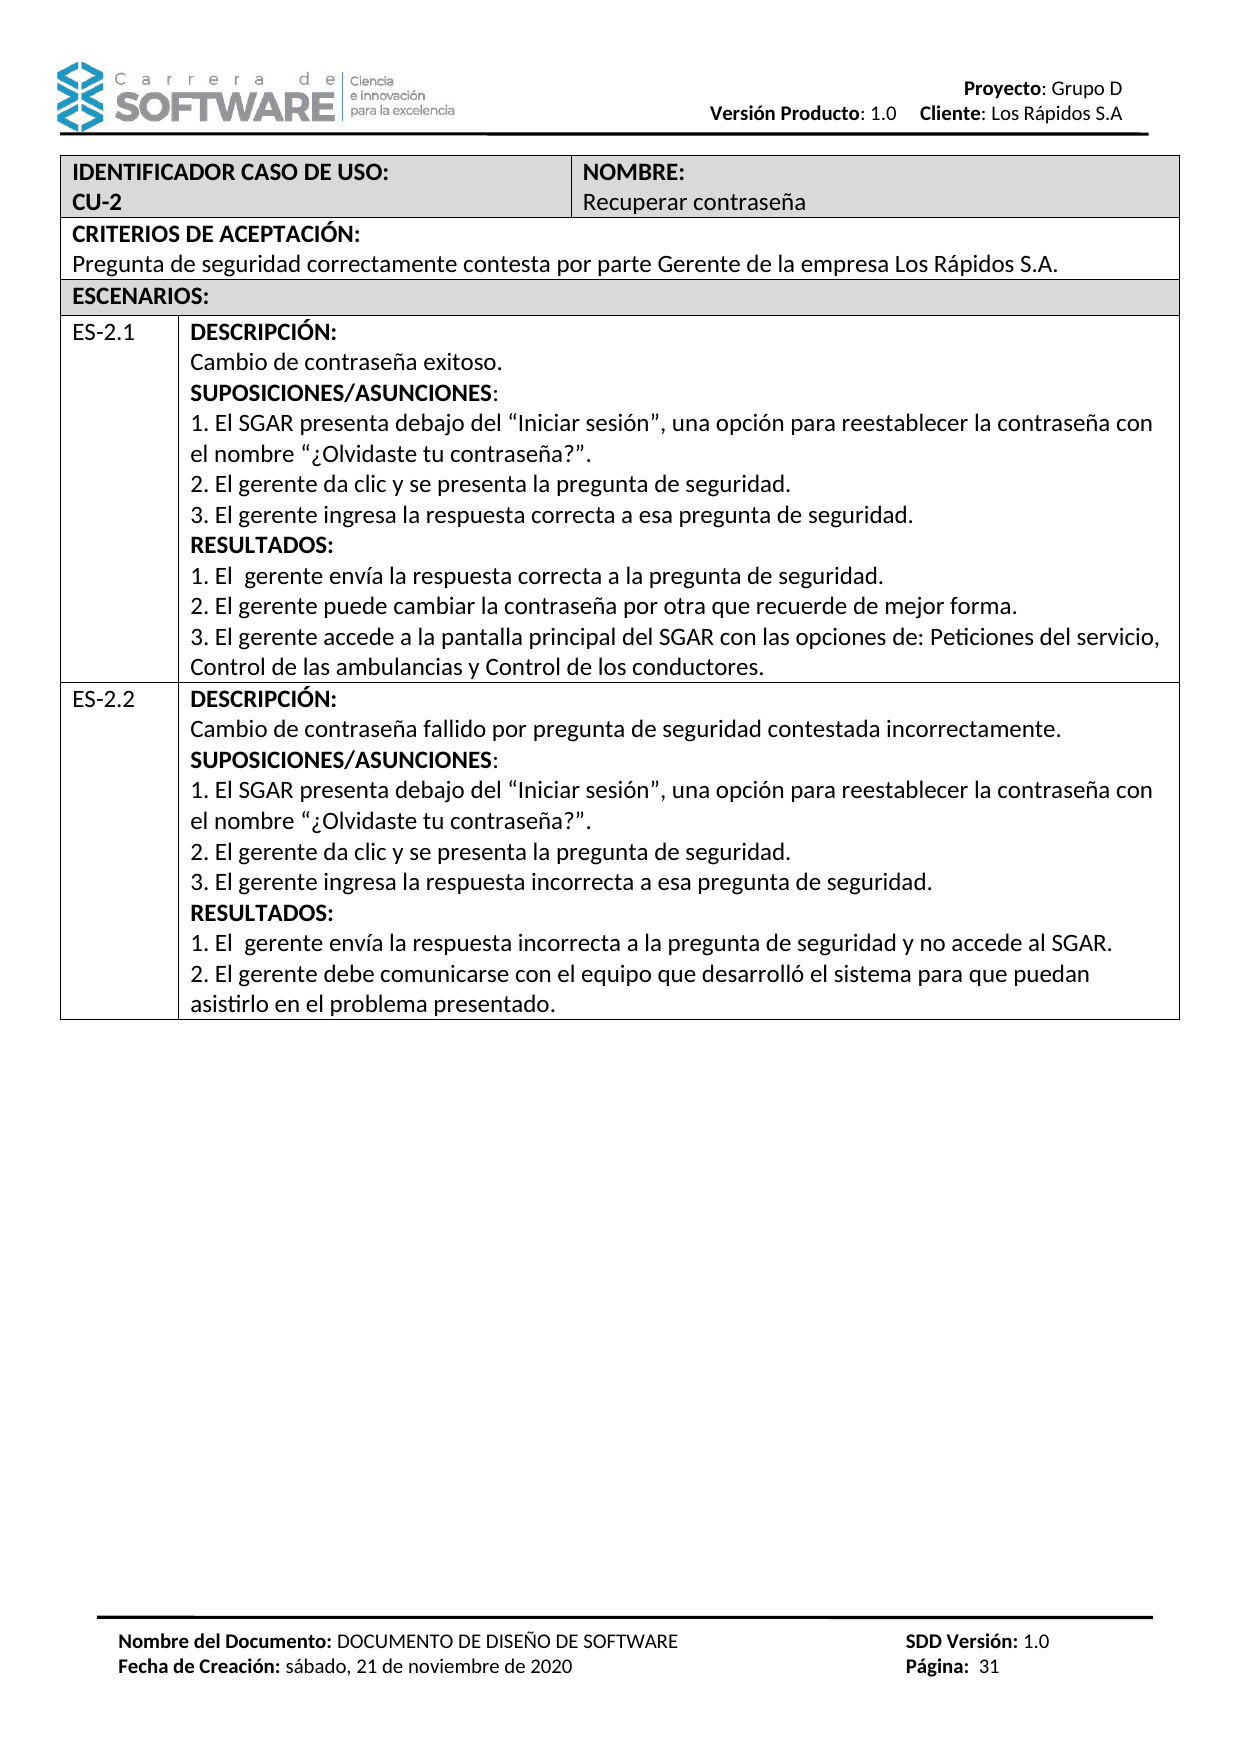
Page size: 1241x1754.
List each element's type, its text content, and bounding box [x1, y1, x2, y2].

picture [46, 46, 461, 154]
table_cell ES-2.2 [61, 683, 178, 1019]
table_cell ESCENARIOS: [61, 280, 1179, 315]
table_header NOMBRE: Recuperar contraseña [572, 156, 1179, 217]
table_header IDENTIFICADOR CASO DE USO: CU-2 [61, 156, 571, 217]
table_cell DESCRIPCIÓN: Cambio de contraseña exitoso. SUPOSICIONES/ASUNCIONES: 1. El SGAR presenta debajo del “Iniciar sesión”, una opción para reestablecer la contraseña con el nombre “¿Olvidaste tu contraseña?”. 2. El gerente da clic y se presenta la pregunta de seguridad. 3. El gerente ingresa la respuesta correcta a esa pregunta de seguridad. RESULTADOS: 1. El gerente envía la respuesta correcta a la pregunta de seguridad. 2. El gerente puede cambiar la contraseña por otra que recuerde de mejor forma. 3. El gerente accede a la pantalla principal del SGAR con las opciones de: Peticiones del servicio, Control de las ambulancias y Control de los conductores. [179, 316, 1179, 682]
table_cell ES-2.1 [61, 316, 178, 682]
table_cell CRITERIOS DE ACEPTACIÓN: Pregunta de seguridad correctamente contesta por parte Gerente de la empresa Los Rápidos S.A. [61, 218, 1179, 279]
table_cell DESCRIPCIÓN: Cambio de contraseña fallido por pregunta de seguridad contestada incorrectamente. SUPOSICIONES/ASUNCIONES: 1. El SGAR presenta debajo del “Iniciar sesión”, una opción para reestablecer la contraseña con el nombre “¿Olvidaste tu contraseña?”. 2. El gerente da clic y se presenta la pregunta de seguridad. 3. El gerente ingresa la respuesta incorrecta a esa pregunta de seguridad. RESULTADOS: 1. El gerente envía la respuesta incorrecta a la pregunta de seguridad y no accede al SGAR. 2. El gerente debe comunicarse con el equipo que desarrolló el sistema para que puedan asistirlo en el problema presentado. [179, 683, 1179, 1019]
